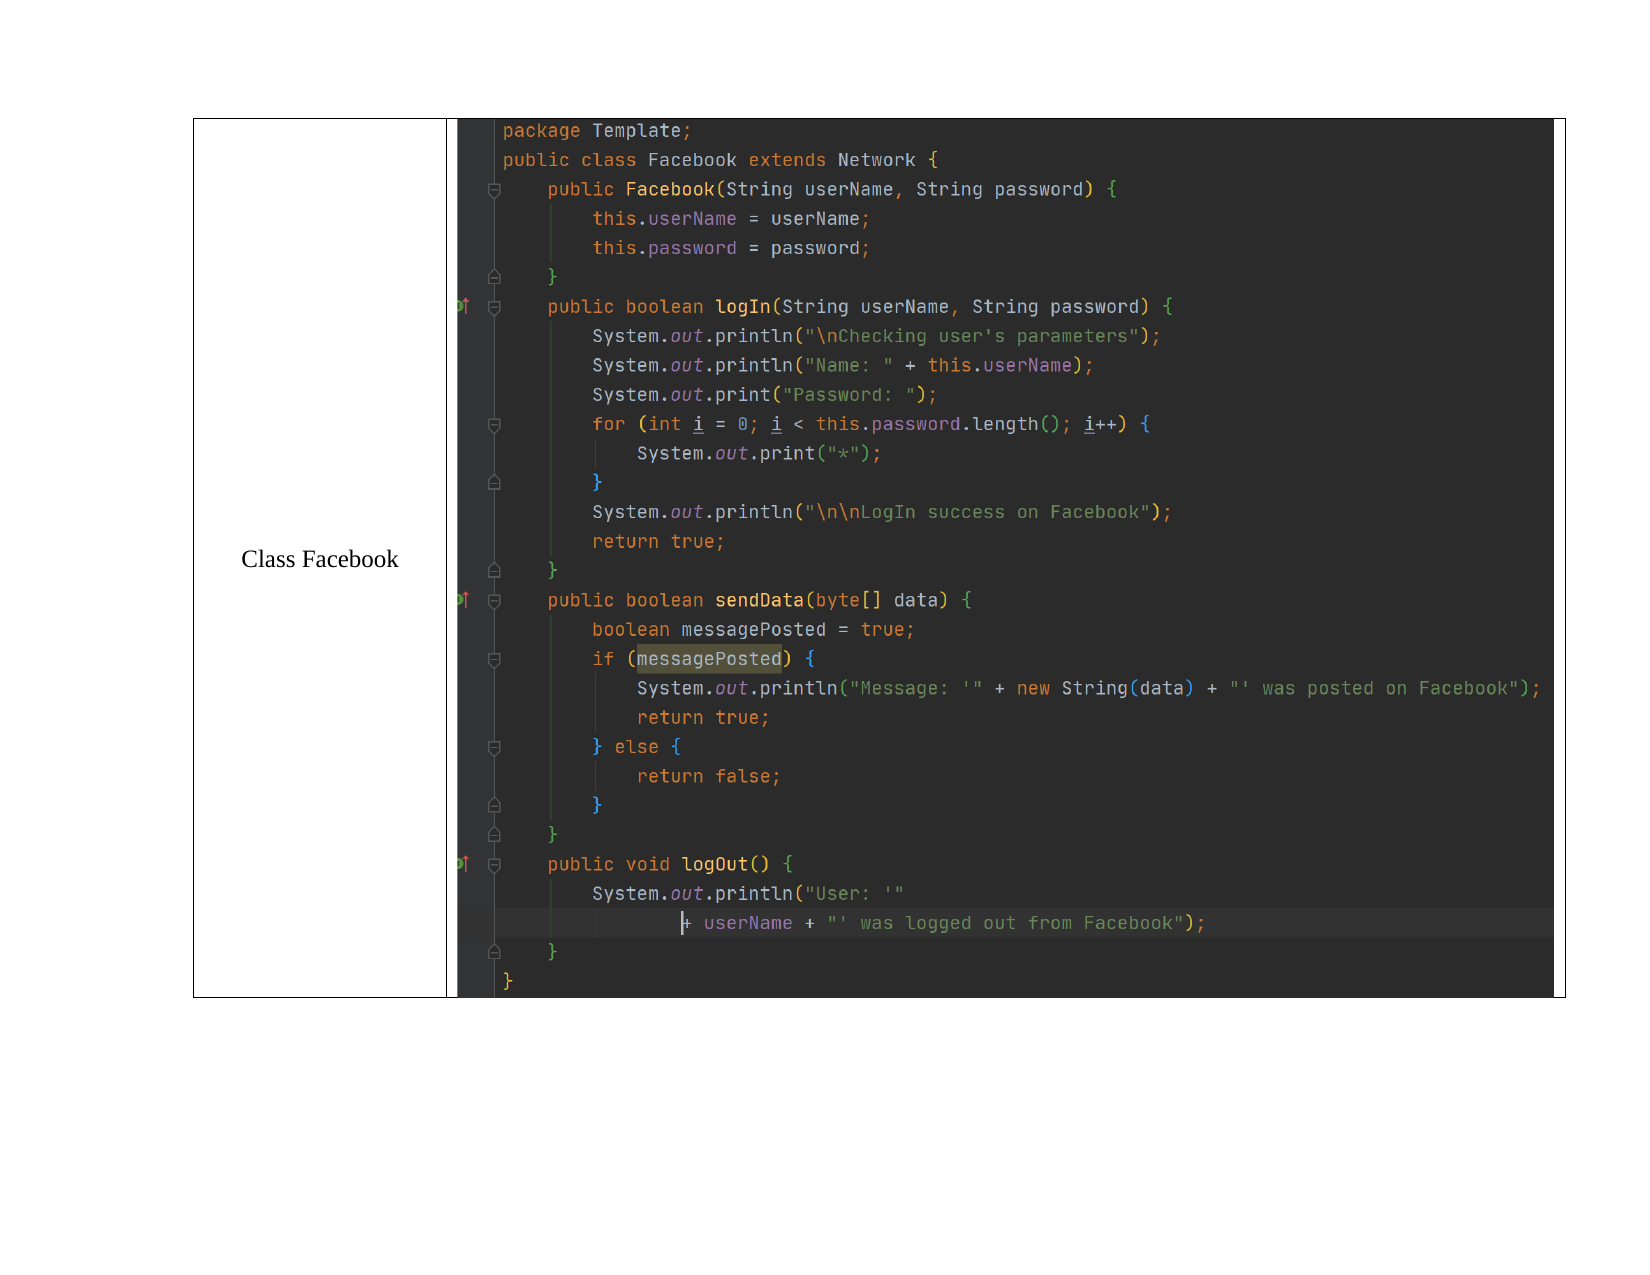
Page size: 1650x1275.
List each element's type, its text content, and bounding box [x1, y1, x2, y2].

table_cell [1554, 119, 1565, 997]
picture [457, 119, 1554, 998]
table_cell [447, 119, 457, 997]
table_cell Class Facebook [194, 119, 446, 997]
